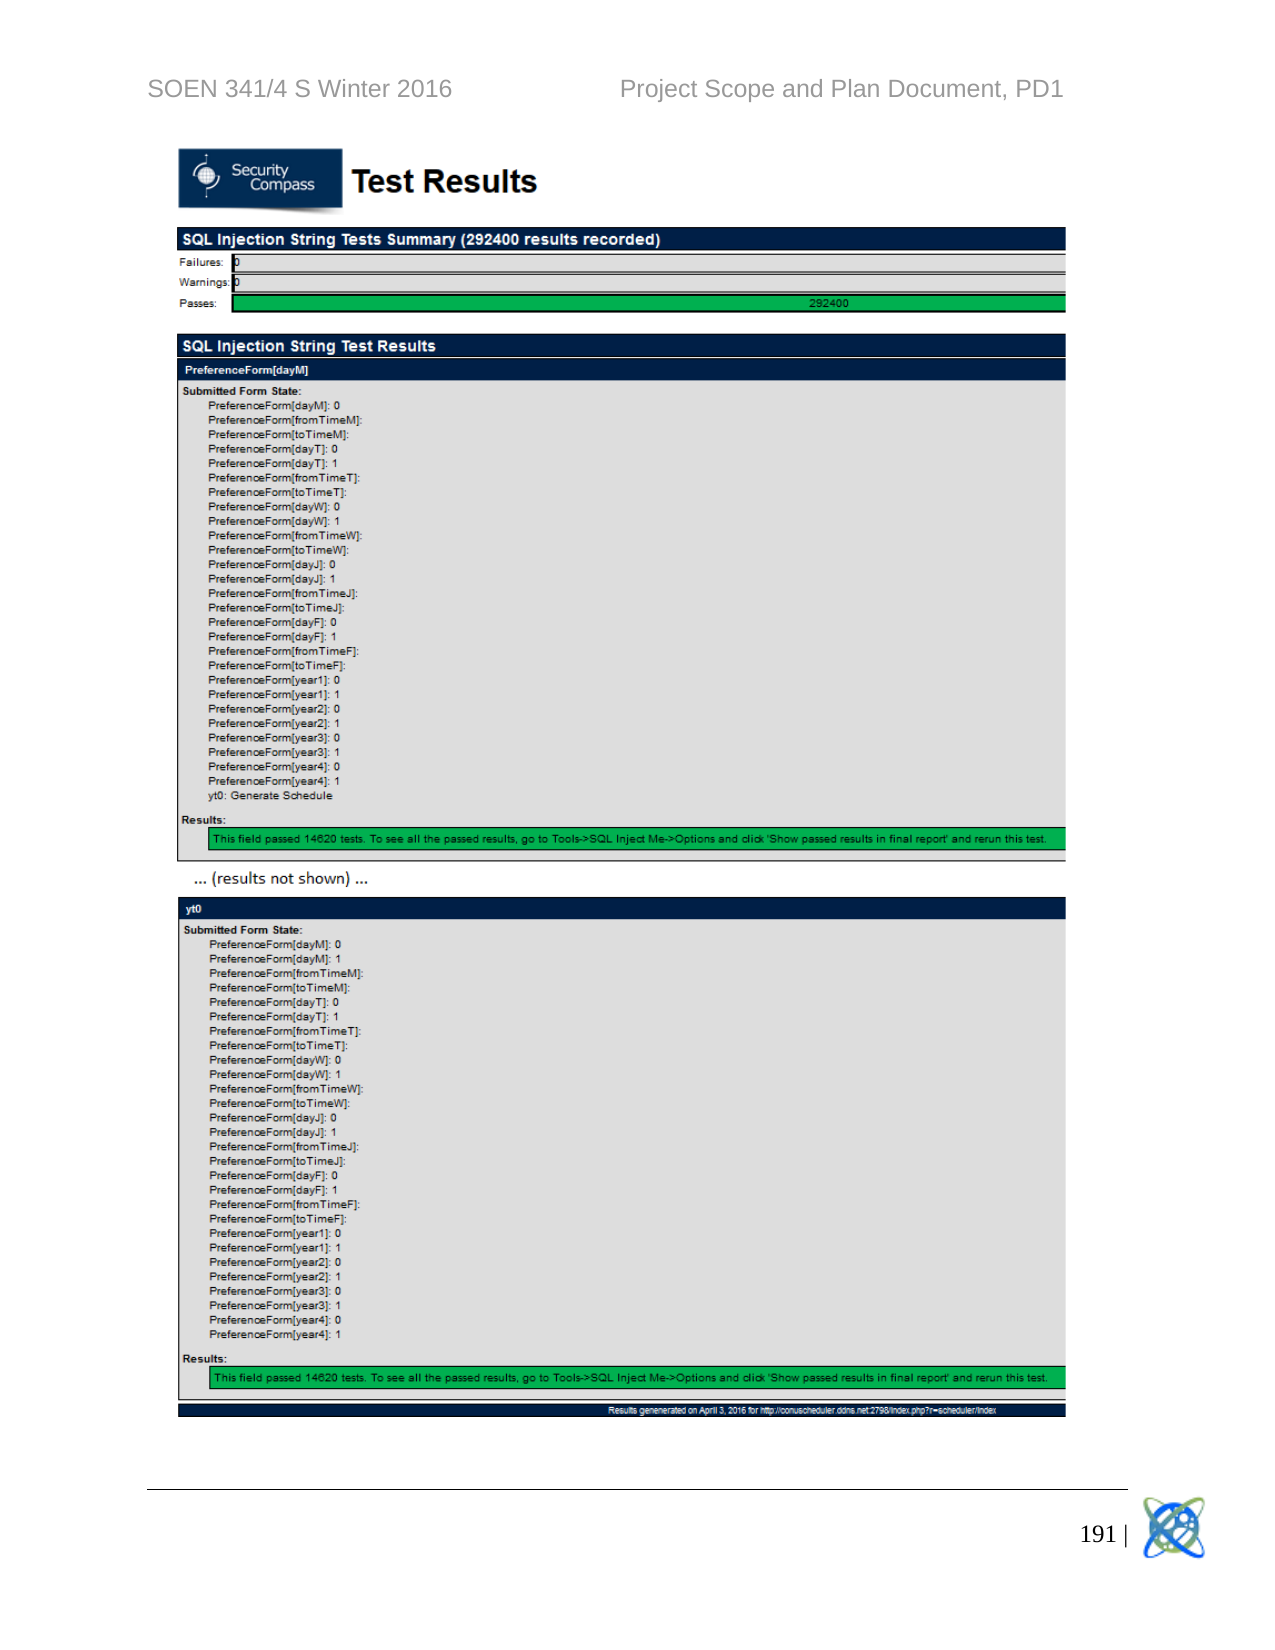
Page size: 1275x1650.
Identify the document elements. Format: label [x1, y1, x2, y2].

picture [1123, 1490, 1224, 1566]
picture [176, 147, 1066, 1417]
